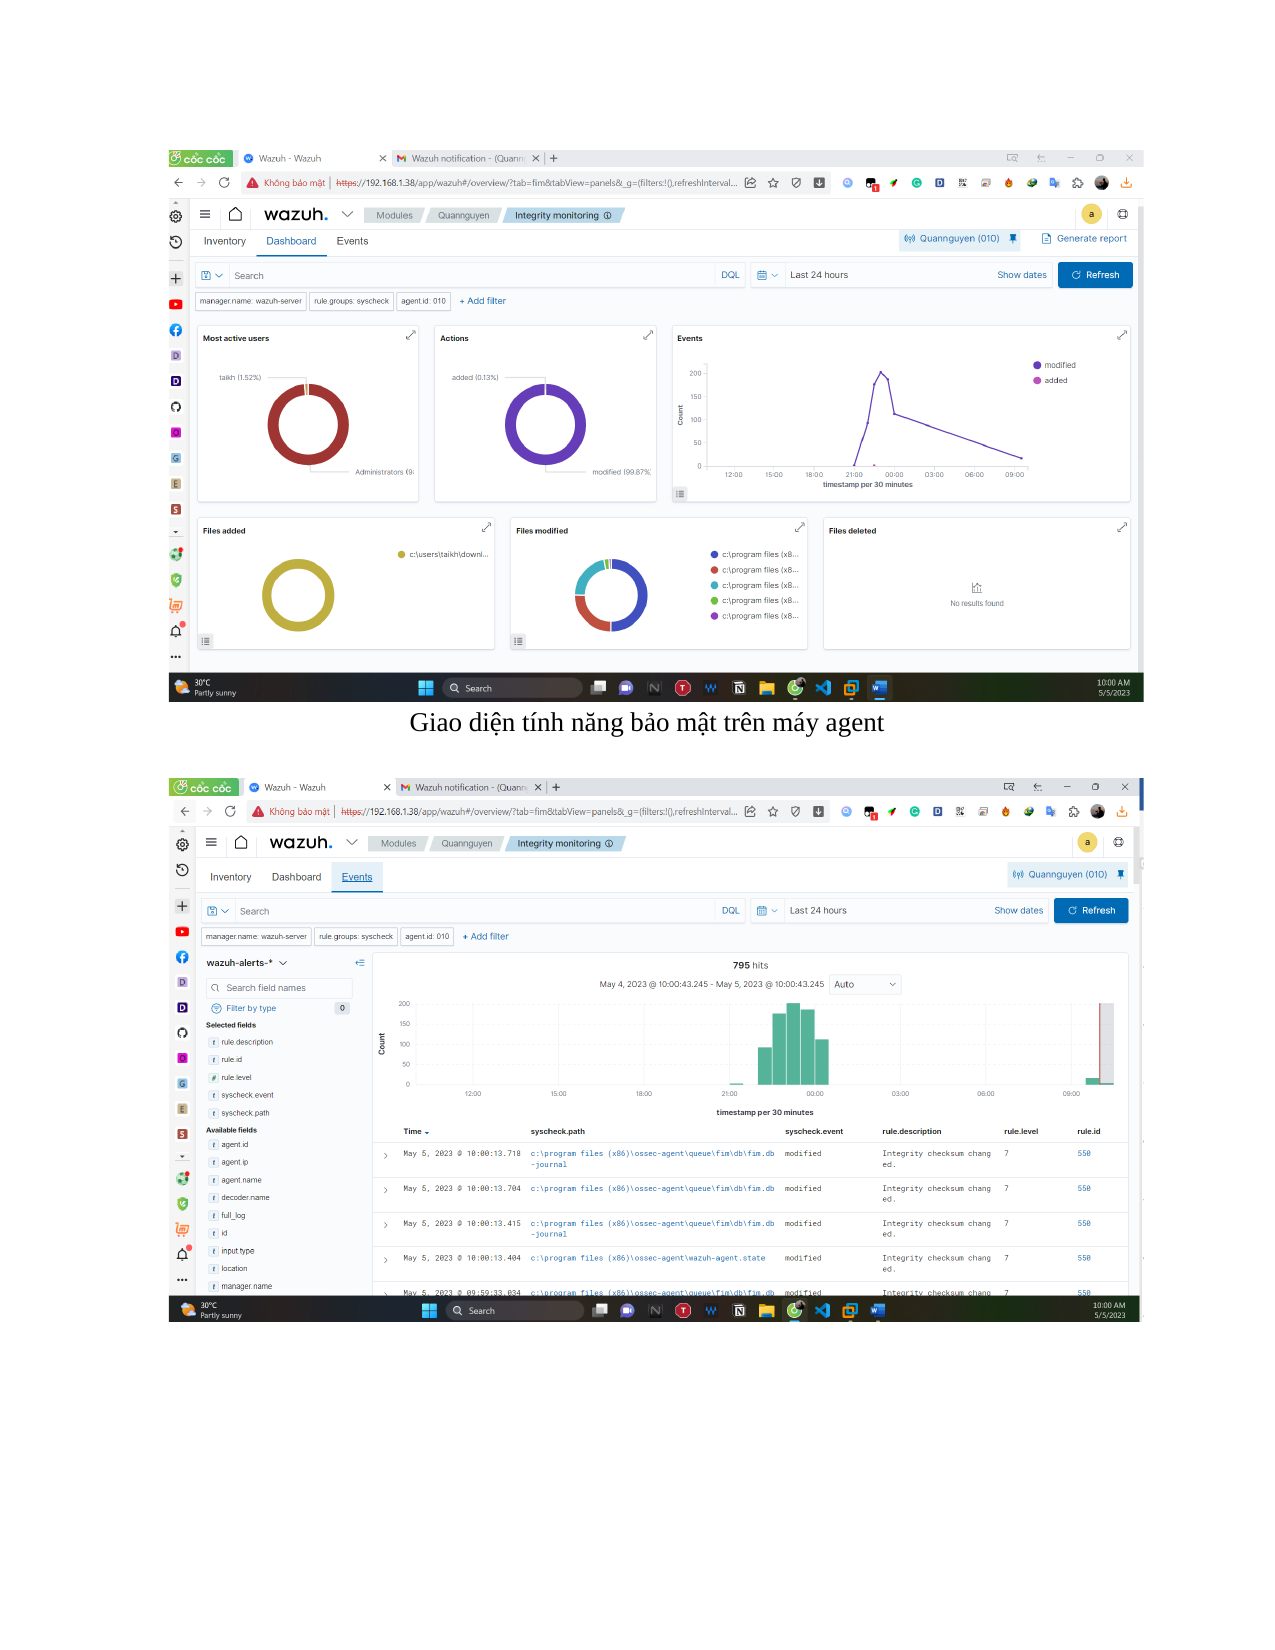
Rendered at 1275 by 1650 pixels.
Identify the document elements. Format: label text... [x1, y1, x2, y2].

text Giao diện tính năng bảo mật trên máy agent [169, 707, 1125, 738]
picture [168, 778, 1144, 1322]
picture [168, 150, 1144, 702]
